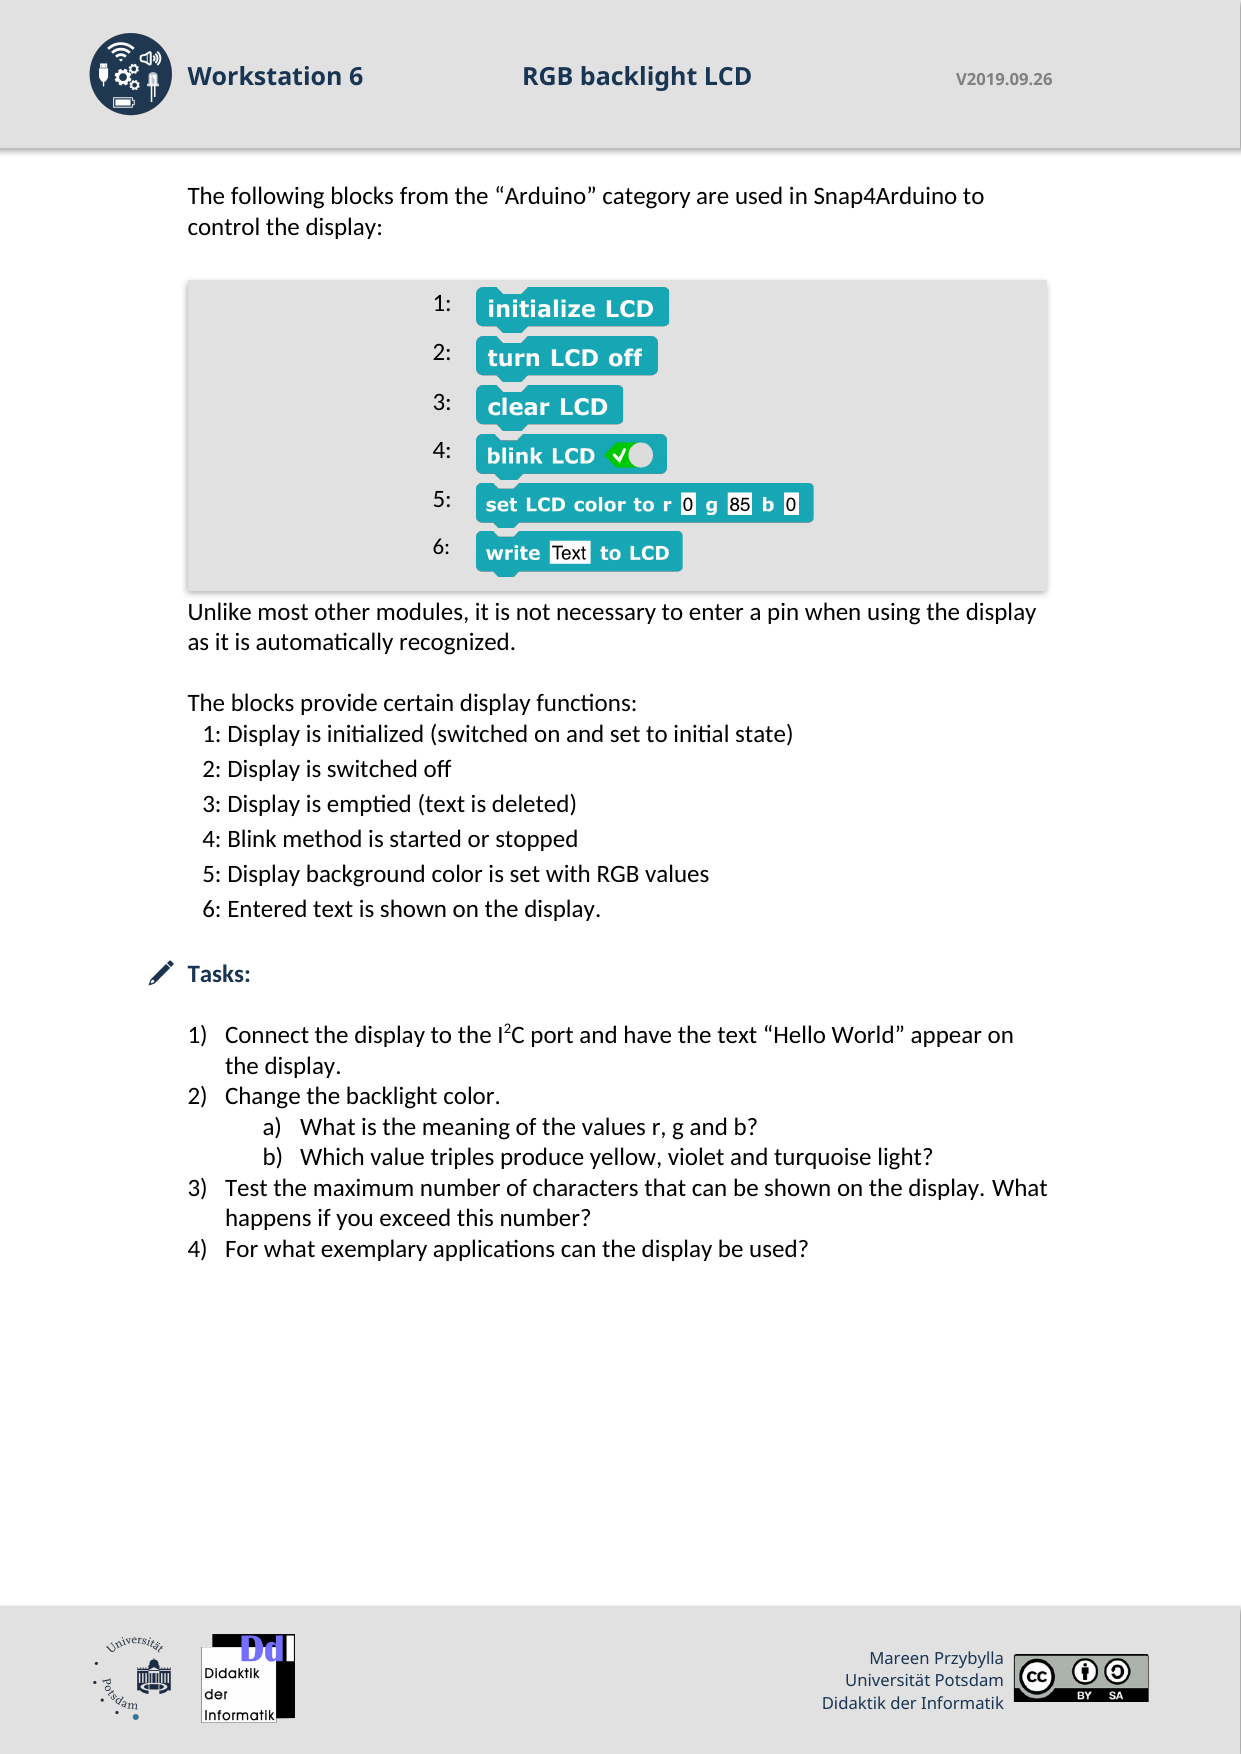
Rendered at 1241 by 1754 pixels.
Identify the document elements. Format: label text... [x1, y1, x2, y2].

text 1: Display is initialized (switched on and set to initial state) [202, 718, 1053, 748]
list Change the backlight color. [187, 1081, 1053, 1111]
text 3: Display is emptied (text is deleted) [202, 788, 1053, 818]
table_cell [465, 336, 819, 386]
picture [476, 434, 667, 480]
table_cell [465, 532, 819, 581]
text The blocks provide certain display functions: [187, 687, 1053, 718]
text 4: Blink method is started or stopped [202, 823, 1053, 853]
picture [1013, 1654, 1149, 1702]
table_cell 5: [421, 483, 465, 532]
picture [476, 385, 624, 431]
list For what exemplary applications can the display be used? [187, 1233, 1053, 1264]
table_cell 3: [421, 386, 465, 434]
table_cell 2: [421, 336, 465, 386]
picture [476, 336, 658, 382]
table_cell [465, 483, 819, 532]
text 5: Display background color is set with RGB values [202, 858, 1053, 888]
picture [87, 30, 175, 119]
text 2: Display is switched off [202, 753, 1053, 783]
picture [201, 1634, 295, 1723]
text 6: Entered text is shown on the display. [202, 893, 1053, 923]
table_header 1: [421, 287, 465, 336]
text Unlike most other modules, it is not necessary to enter a pin when using the display as it is automatically recognized. [187, 596, 1053, 657]
list What is the meaning of the values r, g and b? [262, 1111, 1053, 1142]
table_cell 4: [421, 434, 465, 483]
list Test the maximum number of characters that can be shown on the display. What happens if you exceed this number? [187, 1172, 1053, 1233]
picture [146, 958, 176, 988]
table_cell 6: [421, 532, 465, 581]
table_cell [465, 386, 819, 434]
picture [89, 1634, 175, 1723]
list Which value triples produce yellow, violet and turquoise light? [262, 1142, 1053, 1172]
picture [476, 531, 683, 577]
picture [476, 287, 670, 333]
table_header [465, 287, 819, 336]
text Tasks: [187, 958, 1053, 989]
text The following blocks from the “Arduino” category are used in Snap4Arduino to control the display: [187, 181, 1053, 242]
list Connect the display to the I2C port and have the text “Hello World” appear on the display. [187, 1019, 1053, 1081]
picture [476, 483, 814, 528]
table_cell [465, 434, 819, 483]
